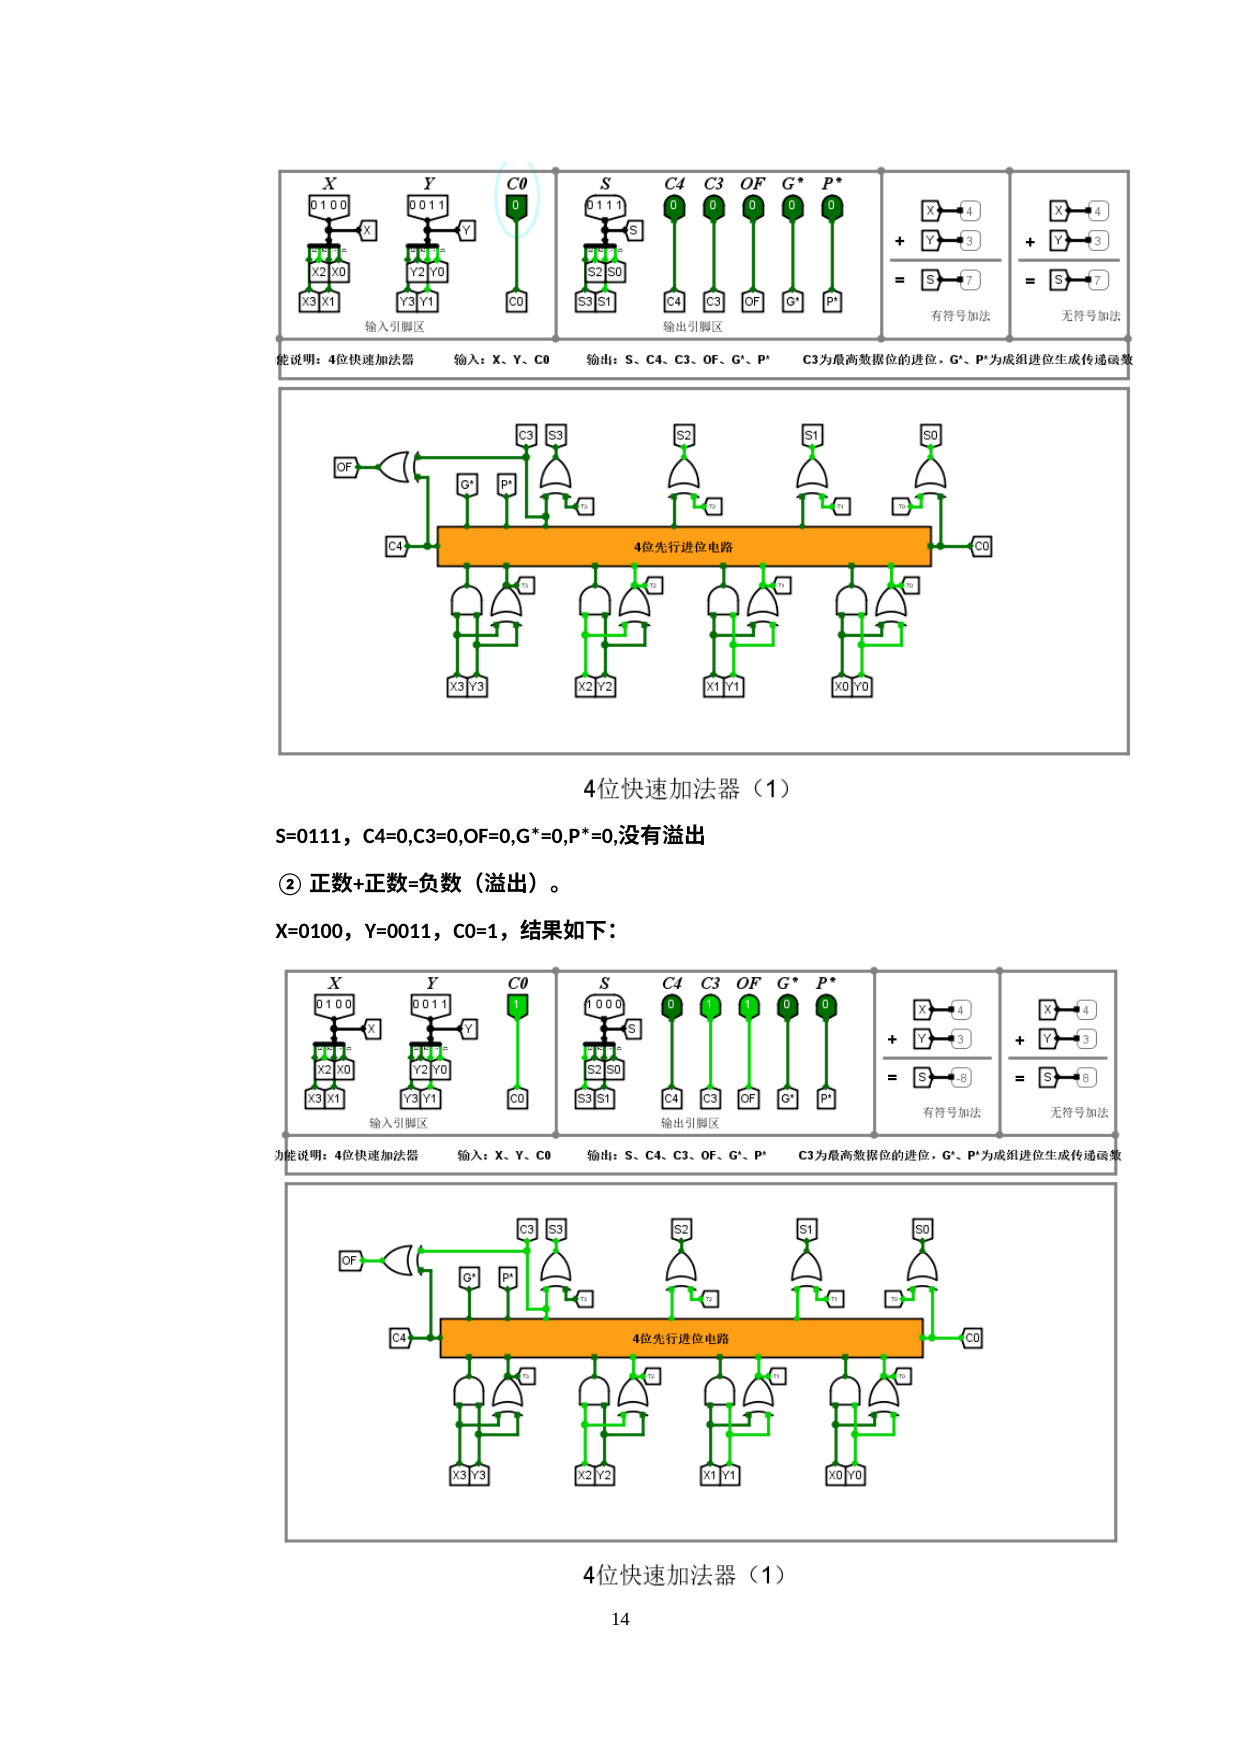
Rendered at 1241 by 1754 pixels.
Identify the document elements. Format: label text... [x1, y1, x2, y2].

picture [275, 162, 1141, 806]
text ② 正数+正数=负数（溢出）。 [275, 866, 1053, 898]
text X=0100，Y=0011，C0=1，结果如下： [275, 913, 1053, 945]
text S=0111，C4=0,C3=0,OF=0,G*=0,P*=0,没有溢出 [275, 818, 1053, 850]
picture [275, 961, 1141, 1592]
